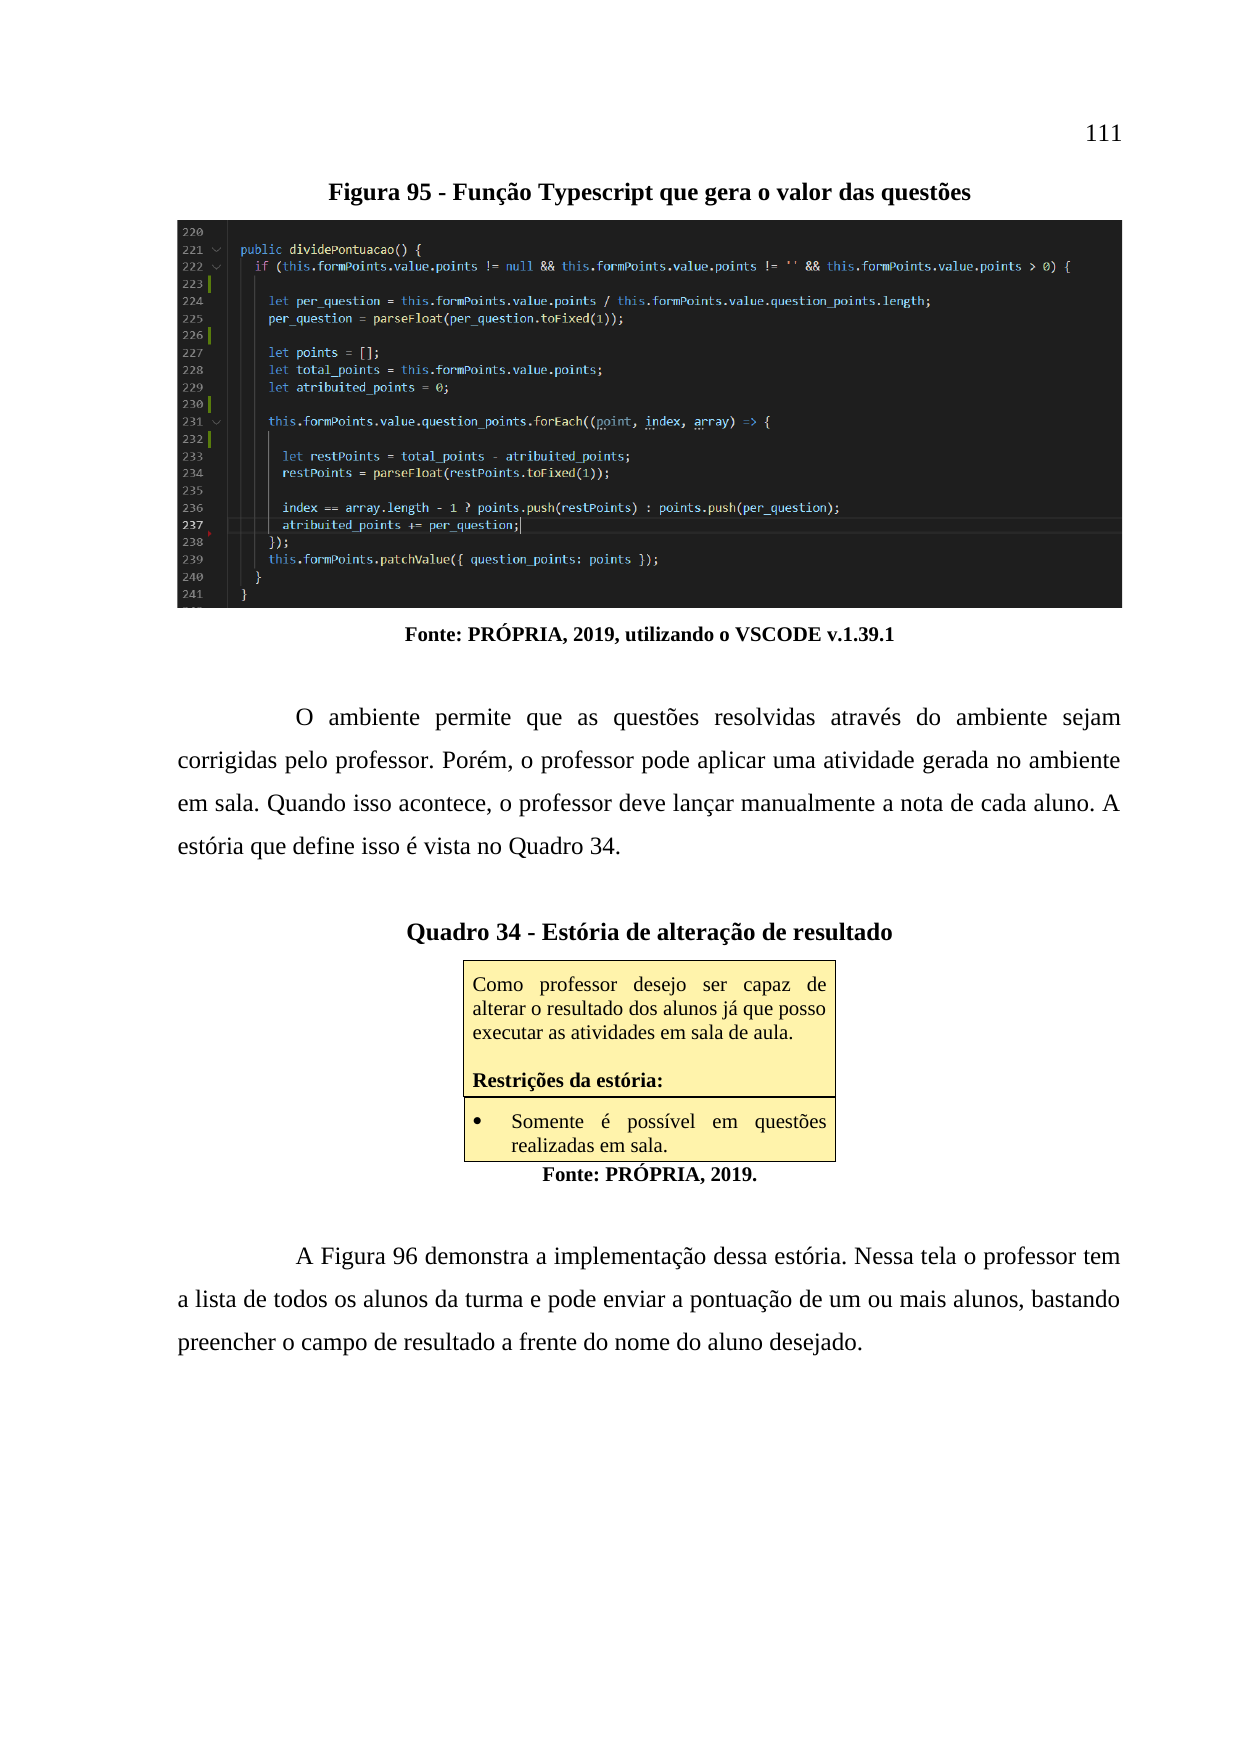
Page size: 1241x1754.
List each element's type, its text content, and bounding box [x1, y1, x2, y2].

list Somente é possível em questões realizadas em sala. [465, 1098, 835, 1161]
text Como professor desejo ser capaz de alterar o resultado dos alunos já que posso executar as atividades em sala de aula. [464, 961, 835, 1032]
text A Figura 96 demonstra a implementação dessa estória. Nessa tela o professor tem a lista de todos os alunos da turma e pode enviar a pontuação de um ou mais alunos, bastando preencher o campo de resultado a frente do nome do aluno desejado. [177, 1241, 1122, 1356]
picture [177, 220, 1123, 608]
text Fonte: PRÓPRIA, 2019. [177, 1162, 1122, 1186]
text O ambiente permite que as questões resolvidas através do ambiente sejam corrigidas pelo professor. Porém, o professor pode aplicar uma atividade gerada no ambiente em sala. Quando isso acontece, o professor deve lançar manualmente a nota de cada aluno. A estória que define isso é vista no Quadro 34. [177, 702, 1122, 860]
text Restrições da estória: [464, 1057, 835, 1096]
text Fonte: PRÓPRIA, 2019, utilizando o VSCODE v.1.39.1 [177, 622, 1122, 646]
